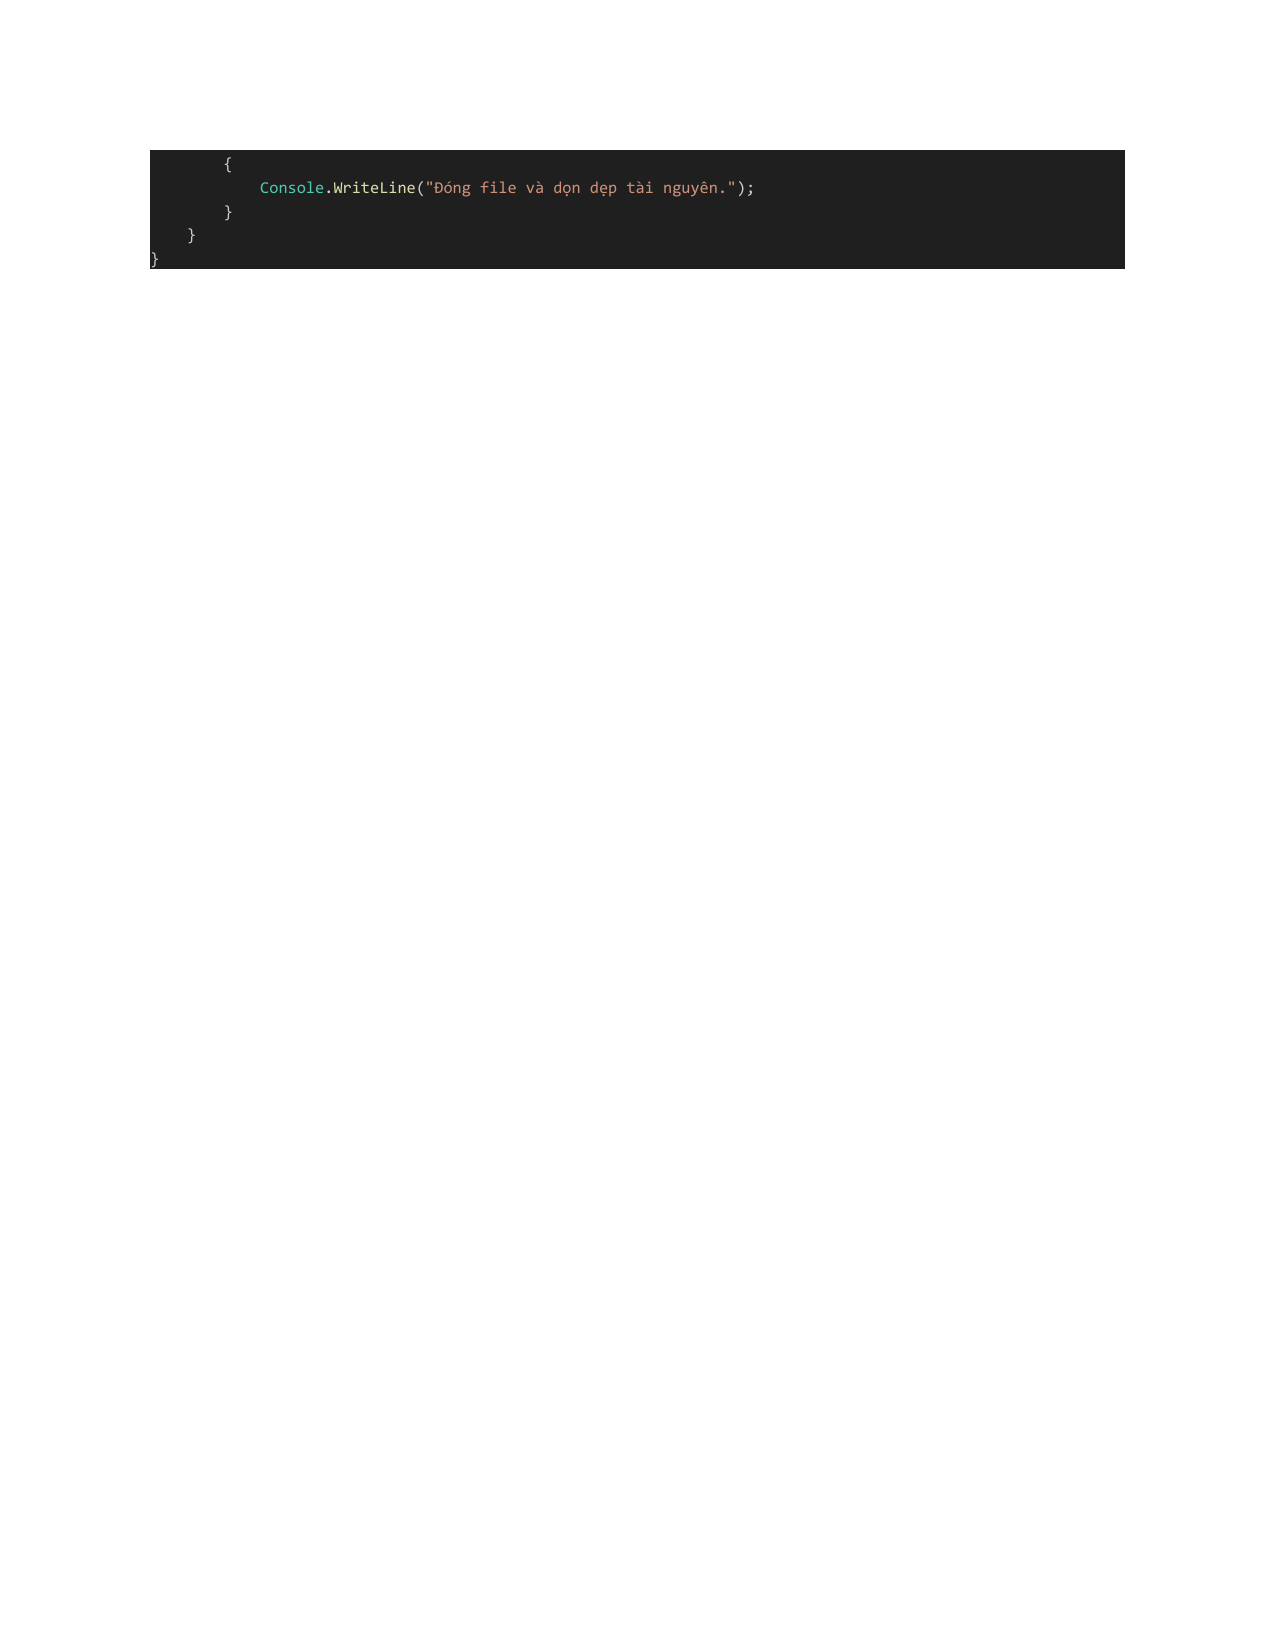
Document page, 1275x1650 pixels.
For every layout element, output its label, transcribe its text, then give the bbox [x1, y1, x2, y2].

text Console.WriteLine("Đóng file và dọn dẹp tài nguyên."); [150, 174, 1125, 197]
text { [150, 150, 1125, 174]
text } [150, 197, 1125, 221]
text } [150, 245, 1125, 269]
text } [150, 221, 1125, 245]
